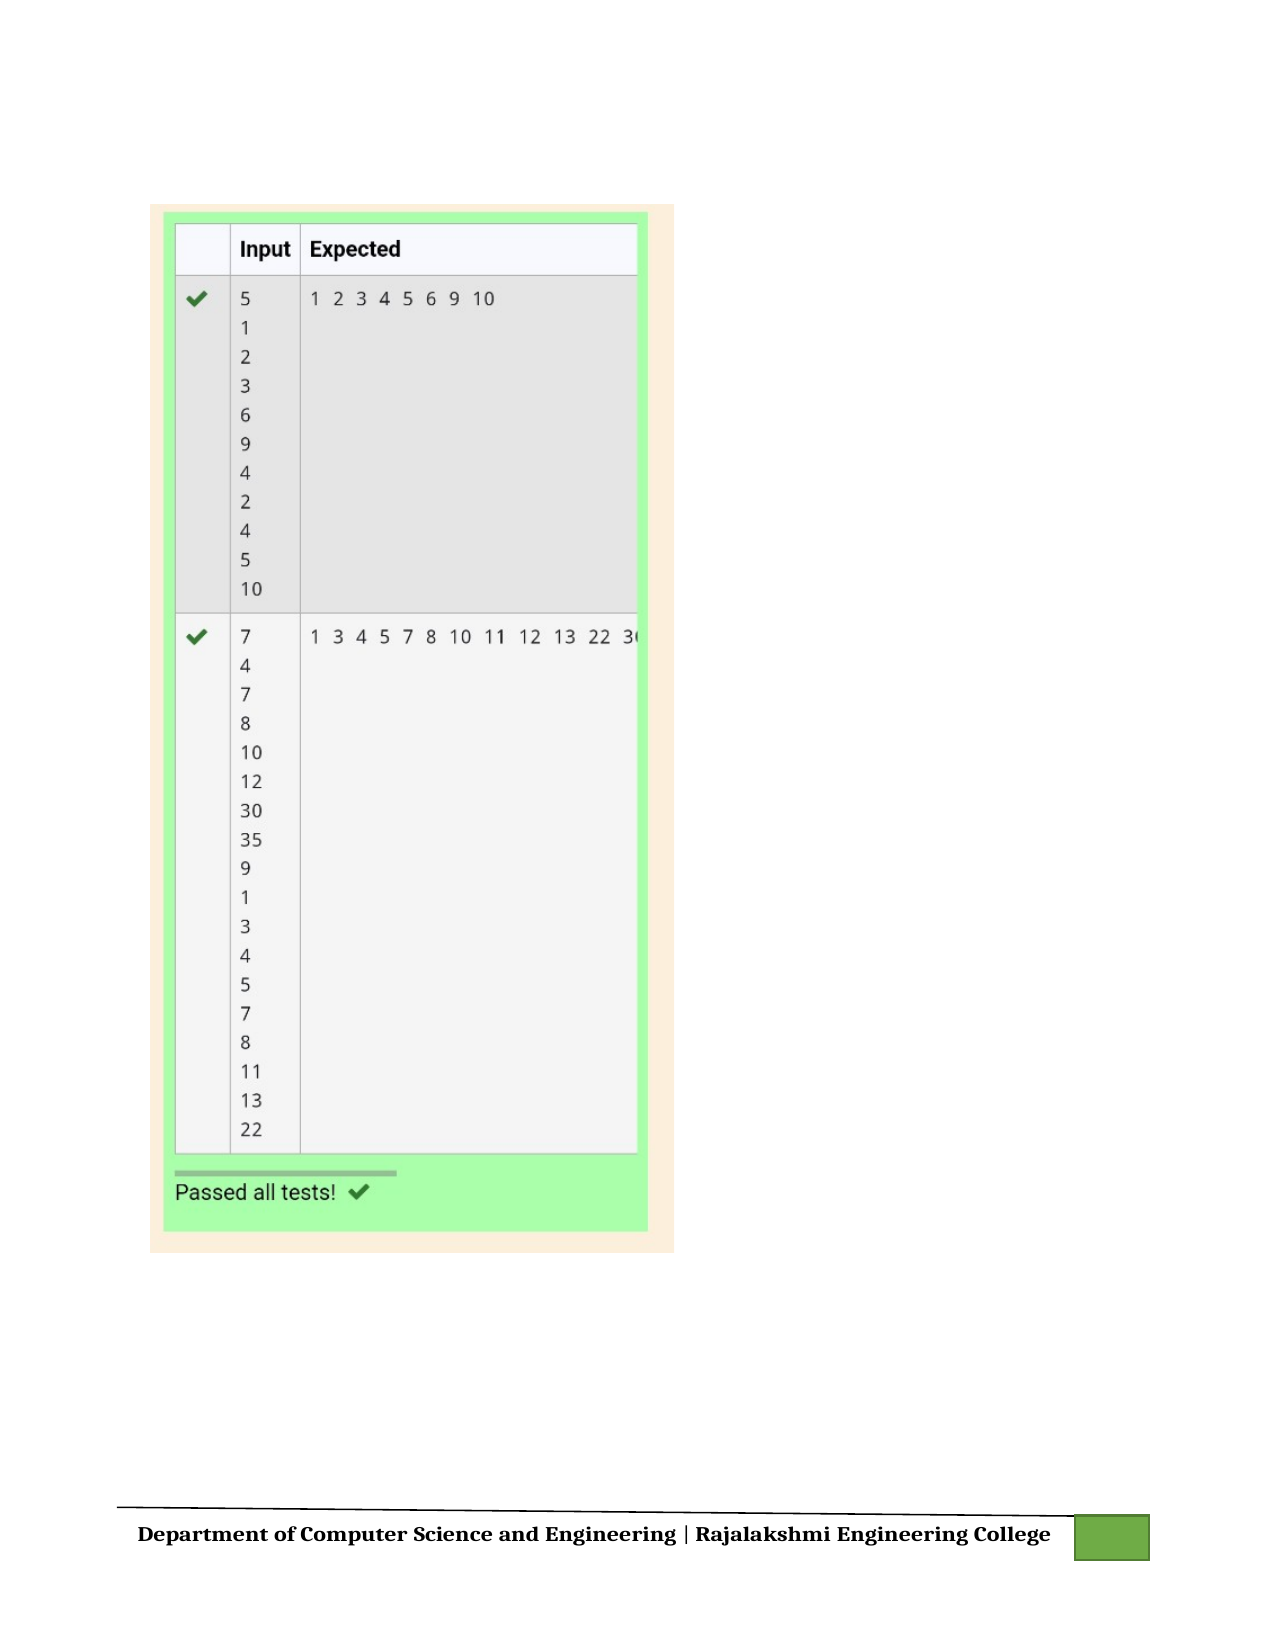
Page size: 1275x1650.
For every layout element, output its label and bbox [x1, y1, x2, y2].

picture [150, 204, 675, 1253]
